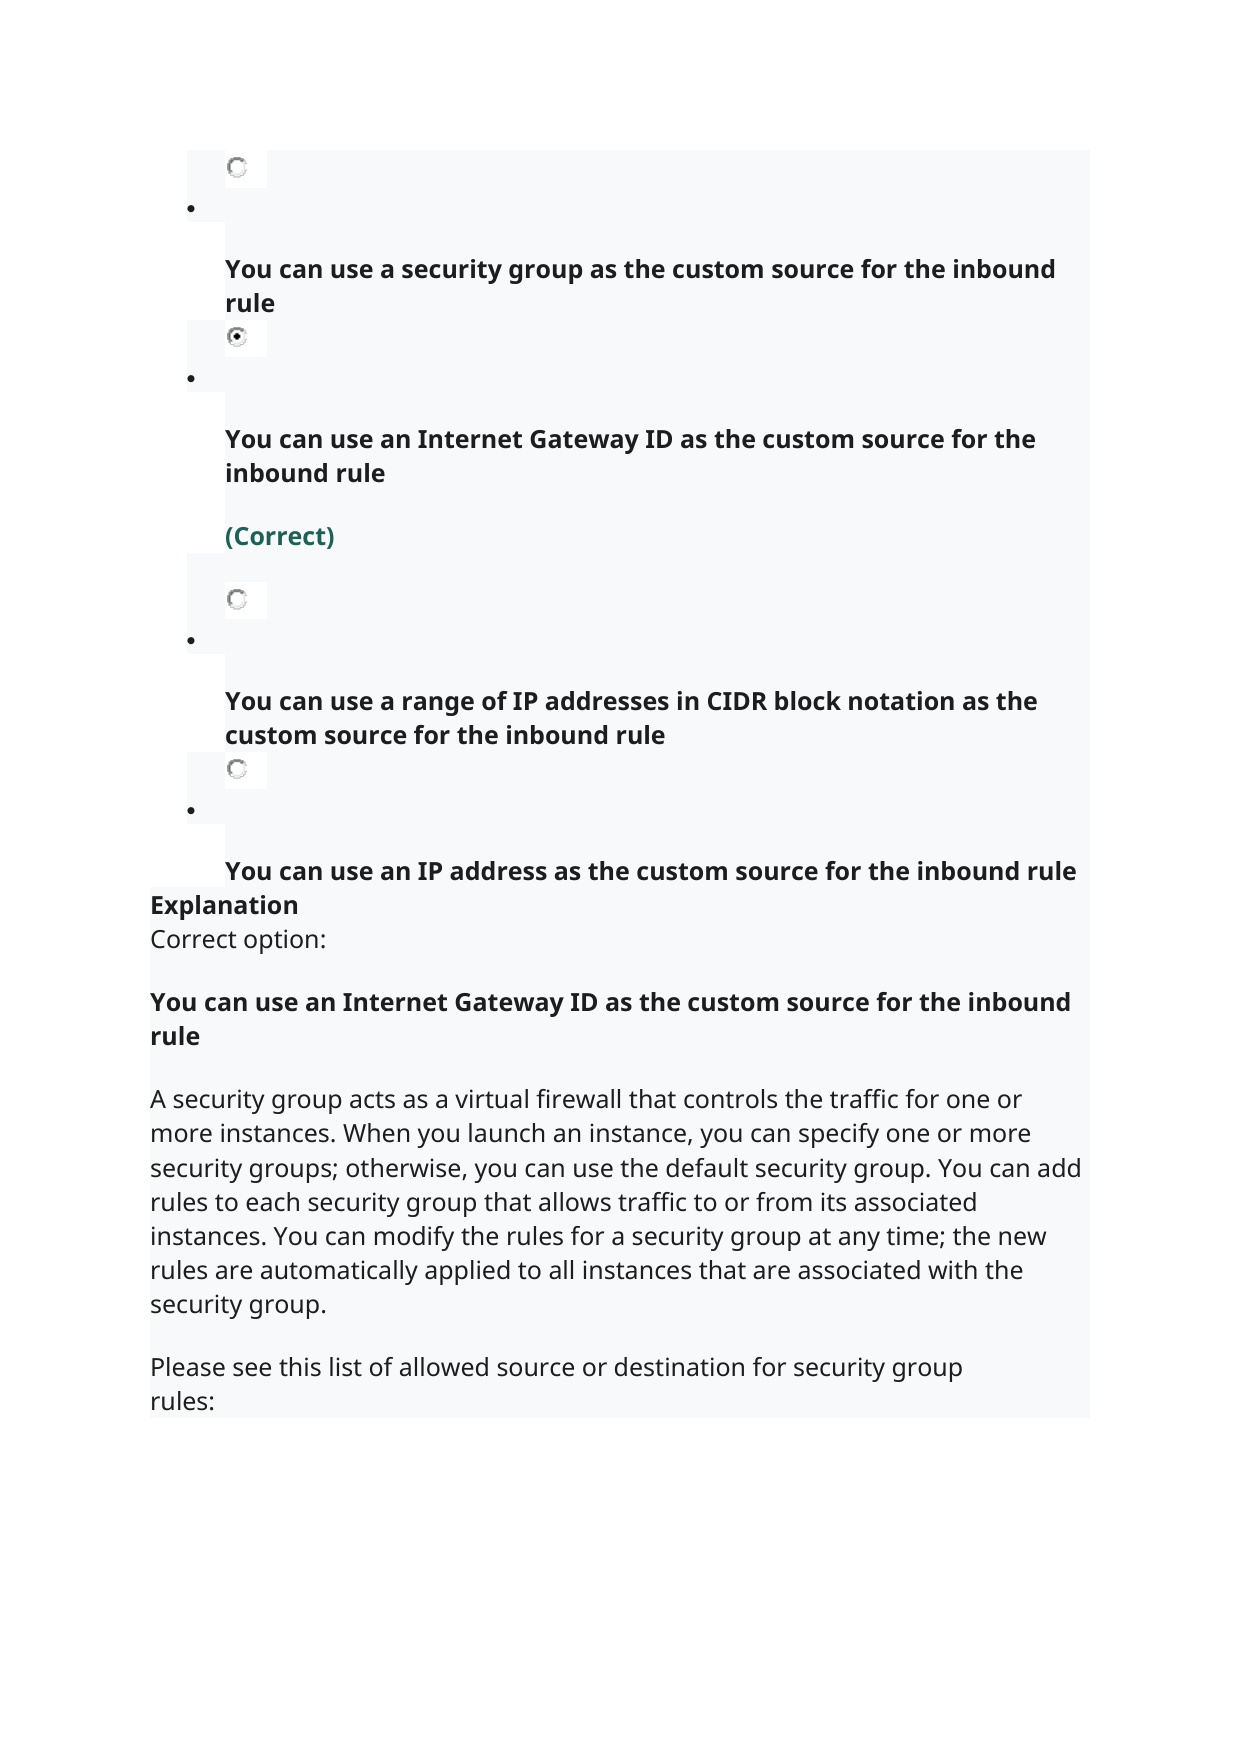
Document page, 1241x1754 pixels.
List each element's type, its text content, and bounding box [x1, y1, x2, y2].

text Correct option: [150, 922, 1090, 956]
text You can use an Internet Gateway ID as the custom source for the inbound rule [225, 421, 1090, 489]
text You can use an Internet Gateway ID as the custom source for the inbound rule [150, 985, 1090, 1053]
text A security group acts as a virtual firewall that controls the traffic for one or more instances. When you launch an instance, you can specify one or more security groups; otherwise, you can use the default security group. You can add rules to each security group that allows traffic to or from its associated instances. You can modify the rules for a security group at any time; the new rules are automatically applied to all instances that are associated with the security group. [150, 1082, 1090, 1321]
text (Correct) [225, 519, 1090, 553]
text You can use a security group as the custom source for the inbound rule [225, 252, 1090, 320]
text Explanation [150, 887, 1090, 922]
text Please see this list of allowed source or destination for security group rules: via - https://docs.aws.amazon.com/AWSEC2/latest/UserGuide/ec2-security-groups.html [150, 1350, 1090, 1418]
text You can use an IP address as the custom source for the inbound rule [225, 853, 1090, 887]
text You can use a range of IP addresses in CIDR block notation as the custom source for the inbound rule [225, 684, 1090, 752]
